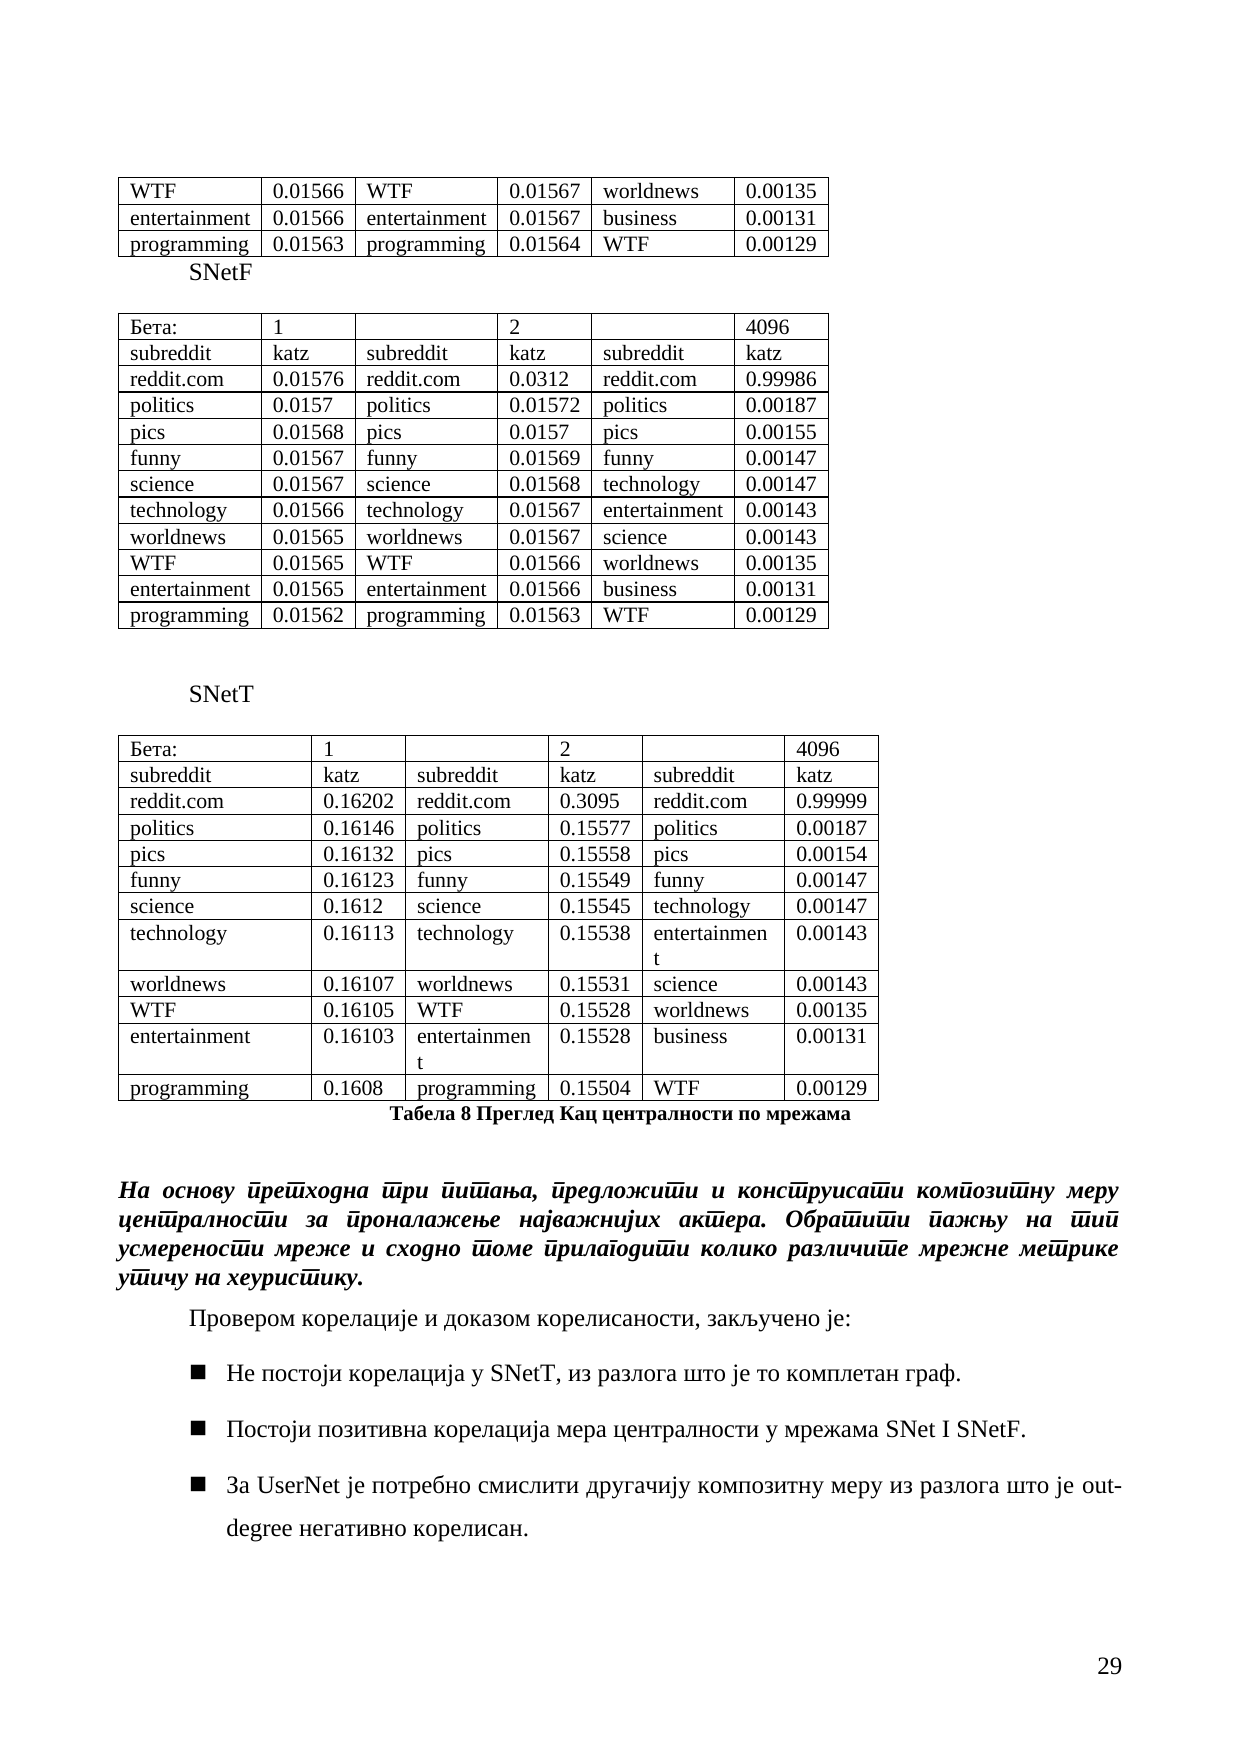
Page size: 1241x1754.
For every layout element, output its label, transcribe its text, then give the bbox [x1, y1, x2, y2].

table_cell worldnews [592, 550, 734, 575]
table_cell technology [643, 893, 784, 918]
table_cell 0.3095 [549, 788, 642, 813]
table_cell 0.00143 [735, 498, 828, 523]
table_cell programming [356, 231, 497, 256]
table_cell 0.01566 [498, 576, 591, 601]
table_header 1 [312, 736, 405, 761]
table_cell 0.01567 [262, 471, 355, 496]
table_cell funny [356, 445, 497, 470]
table_cell 0.00129 [735, 603, 828, 628]
table_cell katz [549, 762, 642, 787]
table_cell subreddit [119, 762, 311, 787]
table_cell 0.00147 [735, 471, 828, 496]
table_cell reddit.com [592, 366, 734, 391]
table_cell 0.15545 [549, 893, 642, 918]
table_cell subreddit [406, 762, 548, 787]
text Провером корелације и доказом корелисаности, закључено је: [118, 1303, 1122, 1332]
table_cell 0.00147 [785, 867, 878, 892]
table_cell 0.00143 [785, 971, 878, 996]
table_cell 0.01566 [262, 498, 355, 523]
table_cell WTF [643, 1075, 784, 1100]
table_cell programming [119, 603, 261, 628]
table_cell 0.01567 [498, 498, 591, 523]
table_cell subreddit [643, 762, 784, 787]
table_header 2 [549, 736, 642, 761]
table_cell 0.01566 [498, 550, 591, 575]
table_cell entertainment [119, 1024, 311, 1074]
table_cell programming [406, 1075, 548, 1100]
table_cell science [356, 471, 497, 496]
table_cell 0.01568 [262, 419, 355, 444]
table_cell technology [406, 920, 548, 970]
table_cell funny [592, 445, 734, 470]
list Не постоји корелација у SNetT, из разлога што је то комплетан граф. [188, 1358, 1122, 1387]
table_cell business [592, 205, 734, 230]
table_cell politics [119, 393, 261, 418]
table_cell 0.0157 [262, 393, 355, 418]
table_header 2 [498, 314, 591, 339]
table_cell 0.1612 [312, 893, 405, 918]
table_cell science [406, 893, 548, 918]
table_cell 0.15531 [549, 971, 642, 996]
table_cell 0.16146 [312, 815, 405, 840]
table_cell 0.01565 [262, 576, 355, 601]
table_cell pics [643, 841, 784, 866]
table_header Бета: [119, 736, 311, 761]
table_cell 0.00135 [785, 997, 878, 1022]
table_cell entertainment [592, 498, 734, 523]
table_cell worldnews [356, 524, 497, 549]
table_cell katz [262, 340, 355, 365]
table_cell 0.16107 [312, 971, 405, 996]
table_cell technology [119, 920, 311, 970]
table_cell politics [592, 393, 734, 418]
table_cell 0.15577 [549, 815, 642, 840]
table_cell politics [119, 815, 311, 840]
table_cell 0.01566 [262, 205, 355, 230]
table_cell science [119, 471, 261, 496]
table_cell 0.00131 [735, 205, 828, 230]
table_header Бета: [119, 314, 261, 339]
table_cell 0.1608 [312, 1075, 405, 1100]
table_cell 0.00187 [735, 393, 828, 418]
table_cell 0.01562 [262, 603, 355, 628]
table_cell 0.15549 [549, 867, 642, 892]
table_cell subreddit [356, 340, 497, 365]
table_header 4096 [735, 314, 828, 339]
table_cell WTF [119, 997, 311, 1022]
table_cell 0.16113 [312, 920, 405, 970]
table_cell programming [119, 1075, 311, 1100]
table_cell 0.00131 [785, 1024, 878, 1074]
table_cell WTF [119, 550, 261, 575]
table_header [406, 736, 548, 761]
table_cell 0.01563 [498, 603, 591, 628]
table_cell business [592, 576, 734, 601]
table_cell reddit.com [643, 788, 784, 813]
table_header 4096 [785, 736, 878, 761]
table_cell worldnews [119, 524, 261, 549]
list Постоји позитивна корелација мера централности у мрежама SNet I SNetF. [188, 1414, 1122, 1443]
table_cell katz [312, 762, 405, 787]
table_cell 0.01563 [262, 231, 355, 256]
table_cell pics [406, 841, 548, 866]
table_cell funny [643, 867, 784, 892]
list За UserNet је потребно смислити другачију композитну меру из разлога што је out-degree негативно корелисан. [188, 1470, 1122, 1542]
table_cell entertainment [406, 1024, 548, 1074]
table_cell reddit.com [119, 366, 261, 391]
table_cell 0.16132 [312, 841, 405, 866]
table_cell 0.01567 [498, 178, 591, 203]
table_cell technology [356, 498, 497, 523]
table_cell pics [119, 841, 311, 866]
table_cell 0.00187 [785, 815, 878, 840]
table_cell 0.0157 [498, 419, 591, 444]
table_cell programming [356, 603, 497, 628]
table_cell entertainment [356, 576, 497, 601]
table_cell 0.15558 [549, 841, 642, 866]
table_cell 0.15528 [549, 1024, 642, 1074]
table_cell entertainment [119, 576, 261, 601]
table_header [643, 736, 784, 761]
table_cell entertainment [643, 920, 784, 970]
table_cell politics [356, 393, 497, 418]
table_cell WTF [119, 178, 261, 203]
table_cell reddit.com [356, 366, 497, 391]
table_cell 0.01567 [498, 205, 591, 230]
table_cell worldnews [643, 997, 784, 1022]
text На основу претходна три питања, предложити и конструисати композитну меру централности за проналажење најважнијих актера. Обратити пажњу на тип усмерености мреже и сходно томе прилагодити колико различите мрежне метрике утичу на хеуристику. [118, 1175, 1122, 1290]
table_cell funny [119, 445, 261, 470]
table_cell 0.00131 [735, 576, 828, 601]
table_cell 0.01567 [262, 445, 355, 470]
table_cell 0.01567 [498, 524, 591, 549]
table_cell 0.00143 [785, 920, 878, 970]
table_header [356, 314, 497, 339]
table_cell technology [119, 498, 261, 523]
table_cell science [643, 971, 784, 996]
table_cell worldnews [592, 178, 734, 203]
table_cell worldnews [406, 971, 548, 996]
table_cell 0.00147 [735, 445, 828, 470]
table_cell subreddit [592, 340, 734, 365]
table_cell katz [498, 340, 591, 365]
table_cell katz [735, 340, 828, 365]
table_cell 0.00147 [785, 893, 878, 918]
table_cell technology [592, 471, 734, 496]
table_cell 0.00143 [735, 524, 828, 549]
table_cell WTF [592, 231, 734, 256]
table_cell 0.01565 [262, 550, 355, 575]
table_cell 0.0312 [498, 366, 591, 391]
table_cell 0.00129 [735, 231, 828, 256]
table_cell business [643, 1024, 784, 1074]
table_cell 0.15504 [549, 1075, 642, 1100]
table_cell 0.01566 [262, 178, 355, 203]
table_cell funny [119, 867, 311, 892]
table_cell 0.01569 [498, 445, 591, 470]
table_cell entertainment [119, 205, 261, 230]
table_cell 0.01565 [262, 524, 355, 549]
table_cell pics [592, 419, 734, 444]
table_cell 0.99999 [785, 788, 878, 813]
table_cell WTF [406, 997, 548, 1022]
table_cell 0.01564 [498, 231, 591, 256]
table_cell reddit.com [119, 788, 311, 813]
table_cell 0.00135 [735, 550, 828, 575]
table_cell 0.16202 [312, 788, 405, 813]
table_cell WTF [356, 178, 497, 203]
table_cell science [592, 524, 734, 549]
table_cell WTF [592, 603, 734, 628]
table_cell pics [119, 419, 261, 444]
table_cell 0.16123 [312, 867, 405, 892]
text SNetT [118, 679, 1122, 708]
table_cell 0.00155 [735, 419, 828, 444]
table_cell funny [406, 867, 548, 892]
table_cell 0.00135 [735, 178, 828, 203]
table_cell politics [406, 815, 548, 840]
table_cell politics [643, 815, 784, 840]
table_header [592, 314, 734, 339]
table_header 1 [262, 314, 355, 339]
table_cell subreddit [119, 340, 261, 365]
table_cell 0.99986 [735, 366, 828, 391]
table_cell 0.16103 [312, 1024, 405, 1074]
table_cell entertainment [356, 205, 497, 230]
table_cell worldnews [119, 971, 311, 996]
table_cell 0.01572 [498, 393, 591, 418]
table_cell pics [356, 419, 497, 444]
table_cell 0.01576 [262, 366, 355, 391]
table_cell 0.00154 [785, 841, 878, 866]
table_cell 0.00129 [785, 1075, 878, 1100]
table_cell programming [119, 231, 261, 256]
table_cell 0.15538 [549, 920, 642, 970]
text SNetF [118, 257, 1122, 286]
table_cell 0.15528 [549, 997, 642, 1022]
table_cell 0.16105 [312, 997, 405, 1022]
table_cell katz [785, 762, 878, 787]
table_cell science [119, 893, 311, 918]
text Табела 8 Преглед Кац централности по мрежама [118, 1101, 1122, 1125]
table_cell WTF [356, 550, 497, 575]
table_cell 0.01568 [498, 471, 591, 496]
table_cell reddit.com [406, 788, 548, 813]
